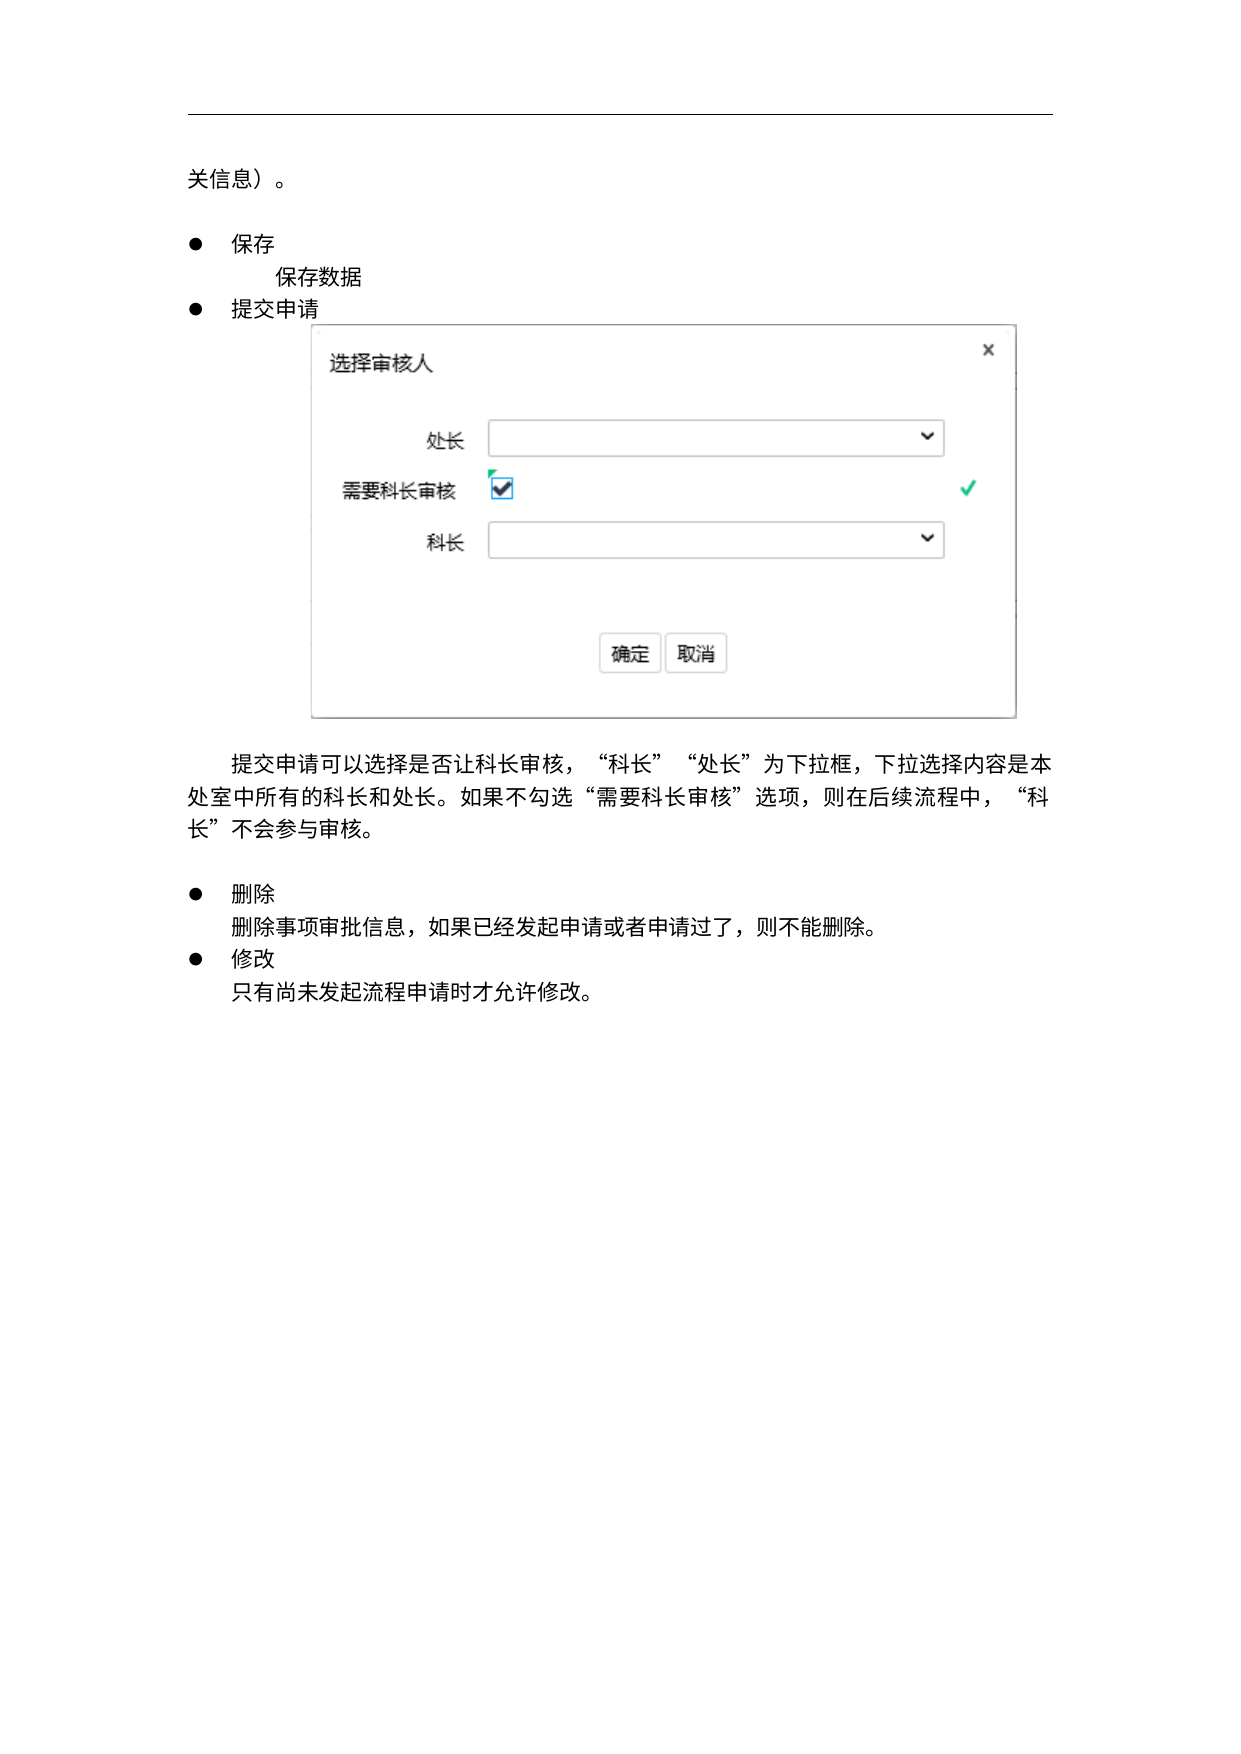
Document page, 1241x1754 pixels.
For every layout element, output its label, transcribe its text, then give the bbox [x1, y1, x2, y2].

list 保存 [187, 227, 1053, 259]
picture [310, 324, 1017, 719]
list 删除 [187, 877, 1053, 909]
text 提交申请可以选择是否让科长审核，“科长”“处长”为下拉框，下拉选择内容是本处室中所有的科长和处长。如果不勾选“需要科长审核”选项，则在后续流程中，“科长”不会参与审核。 [187, 747, 1053, 844]
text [187, 162, 1053, 194]
text 只有尚未发起流程申请时才允许修改。 [231, 974, 1053, 1007]
list 提交申请 [187, 292, 1053, 324]
text 保存数据 [275, 259, 1053, 292]
list 修改 [187, 942, 1053, 974]
text 删除事项审批信息，如果已经发起申请或者申请过了，则不能删除。 [231, 909, 1053, 942]
